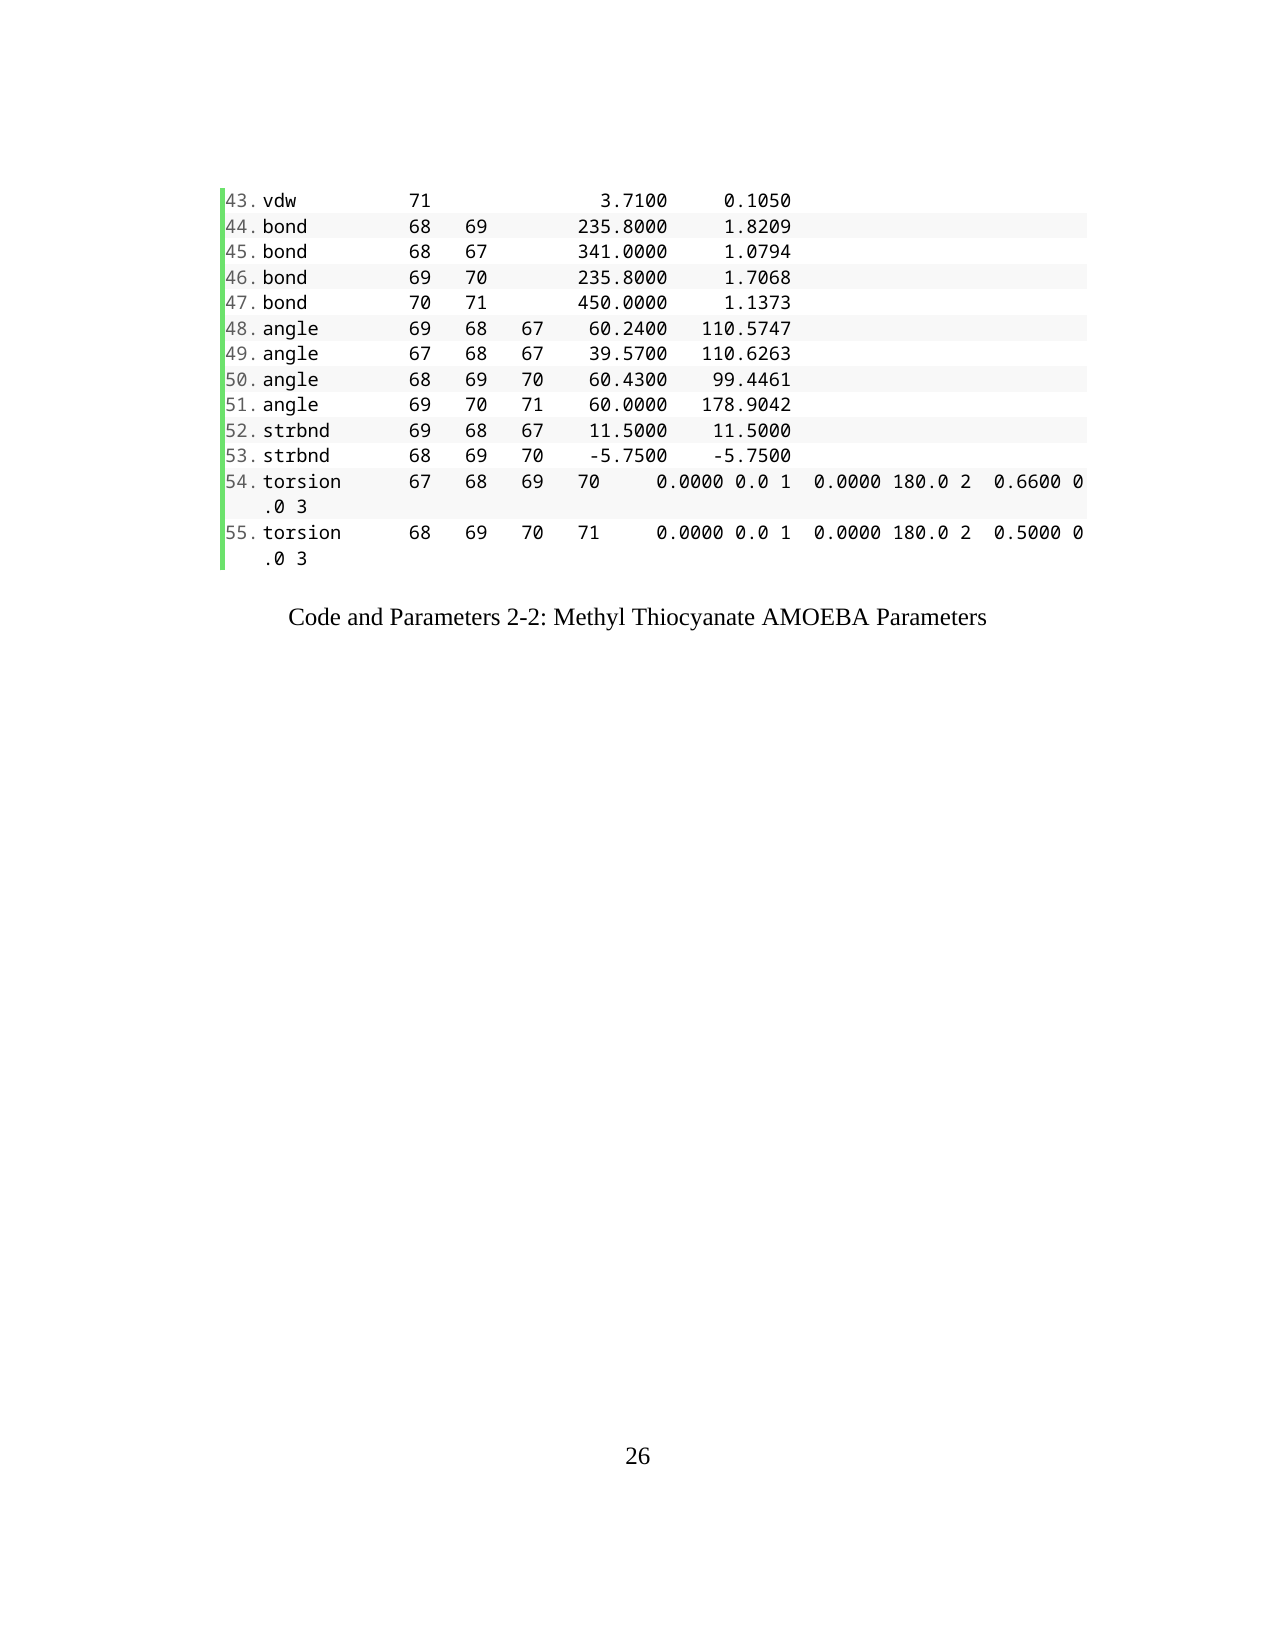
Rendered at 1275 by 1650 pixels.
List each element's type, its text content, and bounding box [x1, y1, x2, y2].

list angle 67 68 67 39.5700 110.6263 [225, 341, 1087, 366]
list angle 69 68 67 60.2400 110.5747 [225, 315, 1087, 341]
list strbnd 69 68 67 11.5000 11.5000 [225, 417, 1087, 443]
list vdw 71 3.7100 0.1050 [220, 187, 1087, 213]
list bond 70 71 450.0000 1.1373 [225, 289, 1087, 315]
list torsion 68 69 70 71 0.0000 0.0 1 0.0000 180.0 2 0.5000 0.0 3 [225, 519, 1087, 570]
list strbnd 68 69 70 -5.7500 -5.7500 [225, 443, 1087, 468]
list angle 69 70 71 60.0000 178.9042 [225, 392, 1087, 417]
list torsion 67 68 69 70 0.0000 0.0 1 0.0000 180.0 2 0.6600 0.0 3 [225, 468, 1087, 519]
list bond 69 70 235.8000 1.7068 [225, 264, 1087, 289]
list angle 68 69 70 60.4300 99.4461 [225, 366, 1087, 392]
list bond 68 69 235.8000 1.8209 [225, 213, 1087, 238]
list bond 68 67 341.0000 1.0794 [225, 238, 1087, 264]
